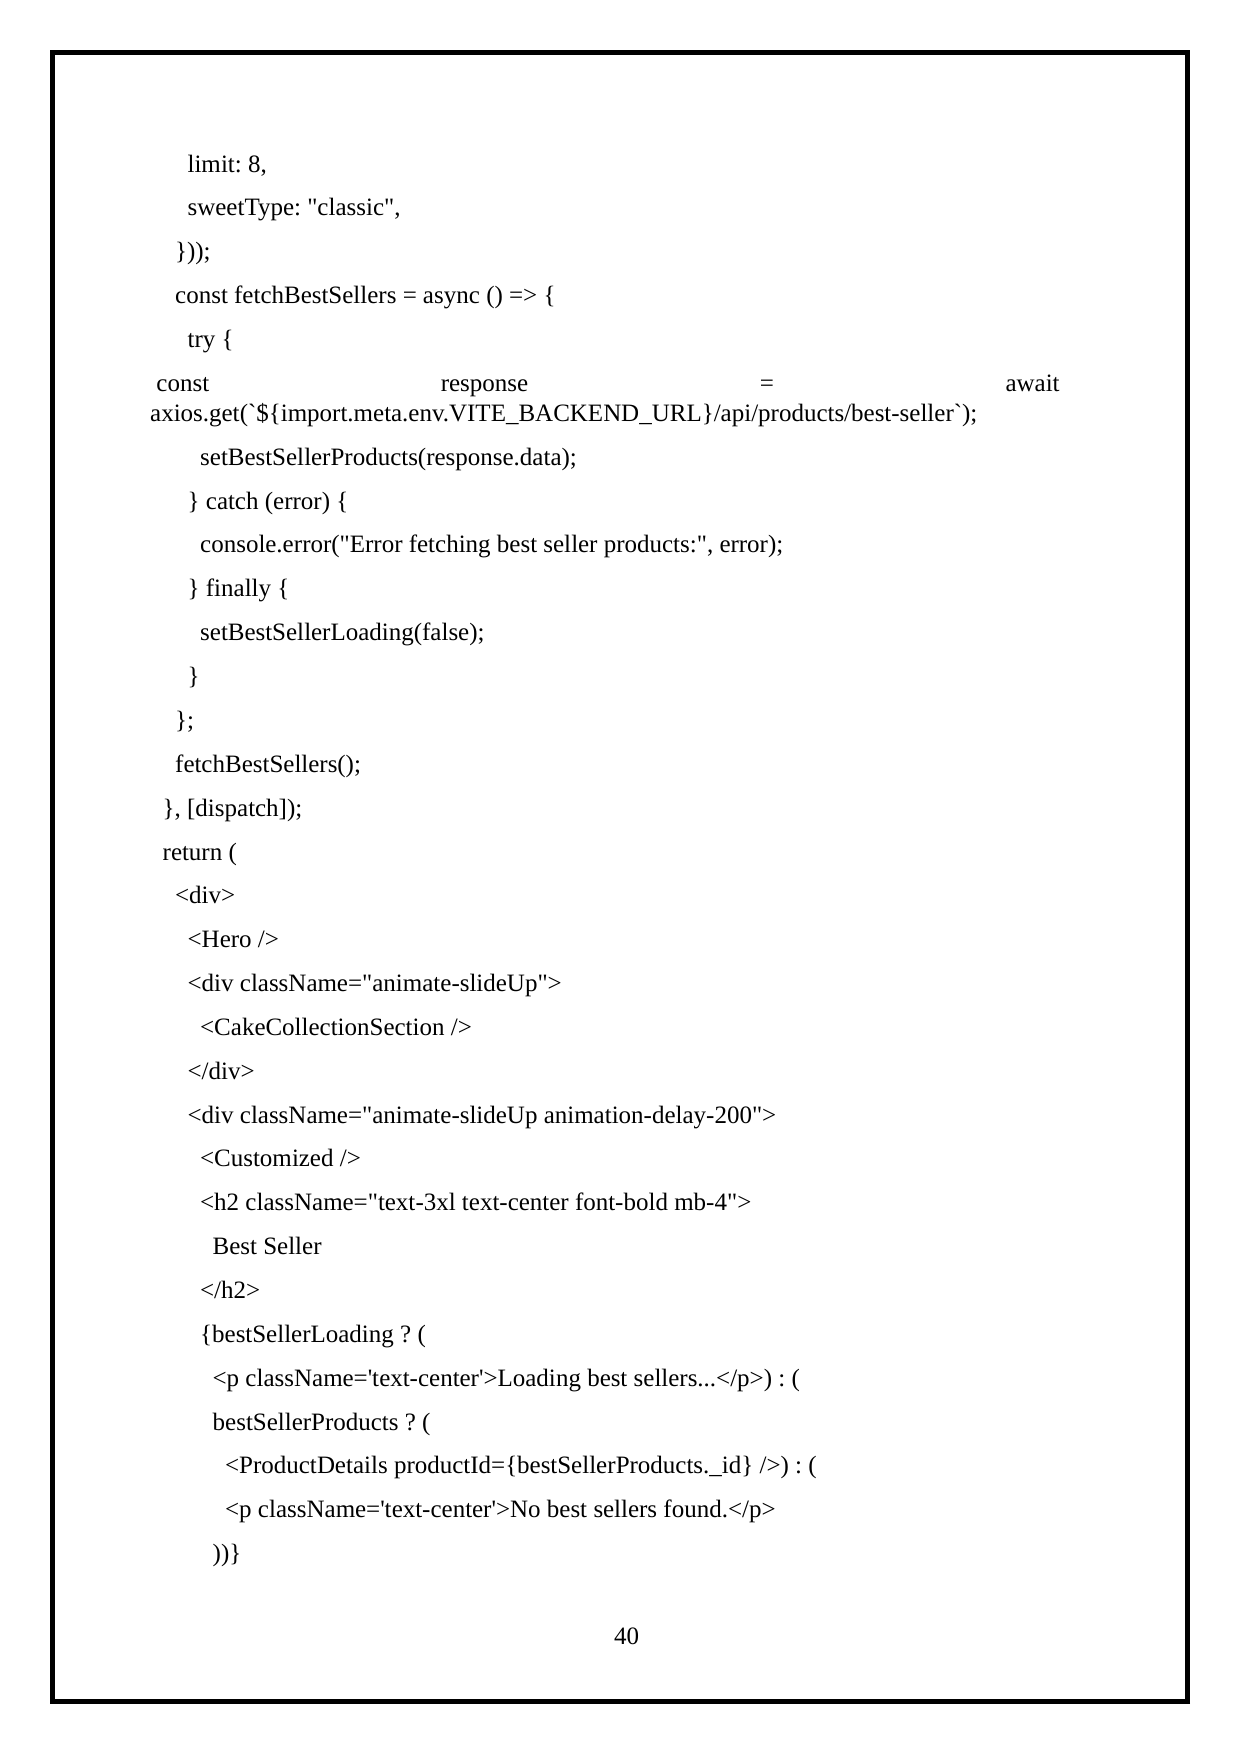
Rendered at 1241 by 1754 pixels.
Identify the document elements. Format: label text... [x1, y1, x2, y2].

text fetchBestSellers(); [150, 749, 1060, 778]
text ))} [150, 1538, 1060, 1567]
text <ProductDetails productId={bestSellerProducts._id} />) : ( [150, 1451, 1060, 1479]
text {bestSellerLoading ? ( [150, 1319, 1060, 1348]
text setBestSellerLoading(false); [150, 617, 1060, 646]
text <Customized /> [150, 1143, 1060, 1172]
text return ( [150, 837, 1060, 865]
text limit: 8, [150, 149, 1060, 177]
text </div> [150, 1056, 1060, 1084]
text <div> [150, 880, 1060, 909]
text const fetchBestSellers = async () => { [150, 280, 1060, 309]
text <div className="animate-slideUp animation-delay-200"> [150, 1100, 1060, 1128]
text Best Seller [150, 1231, 1060, 1260]
text try { [150, 324, 1060, 353]
text setBestSellerProducts(response.data); [150, 442, 1060, 471]
text sweetType: "classic", [150, 192, 1060, 221]
text } finally { [150, 573, 1060, 602]
text }, [dispatch]); [150, 793, 1060, 821]
text <CakeCollectionSection /> [150, 1012, 1060, 1041]
text } [150, 661, 1060, 690]
text <p className='text-center'>No best sellers found.</p> [150, 1494, 1060, 1523]
text </h2> [150, 1275, 1060, 1304]
text bestSellerProducts ? ( [150, 1407, 1060, 1435]
text console.error("Error fetching best seller products:", error); [150, 529, 1060, 558]
text <h2 className="text-3xl text-center font-bold mb-4"> [150, 1187, 1060, 1216]
text })); [150, 236, 1060, 265]
text const response = await axios.get(`${import.meta.env.VITE_BACKEND_URL}/api/products/best-seller`); [150, 368, 1060, 427]
text } catch (error) { [150, 486, 1060, 514]
text <Hero /> [150, 924, 1060, 953]
text }; [150, 705, 1060, 734]
text <p className='text-center'>Loading best sellers...</p>) : ( [150, 1363, 1060, 1392]
text <div className="animate-slideUp"> [150, 968, 1060, 997]
